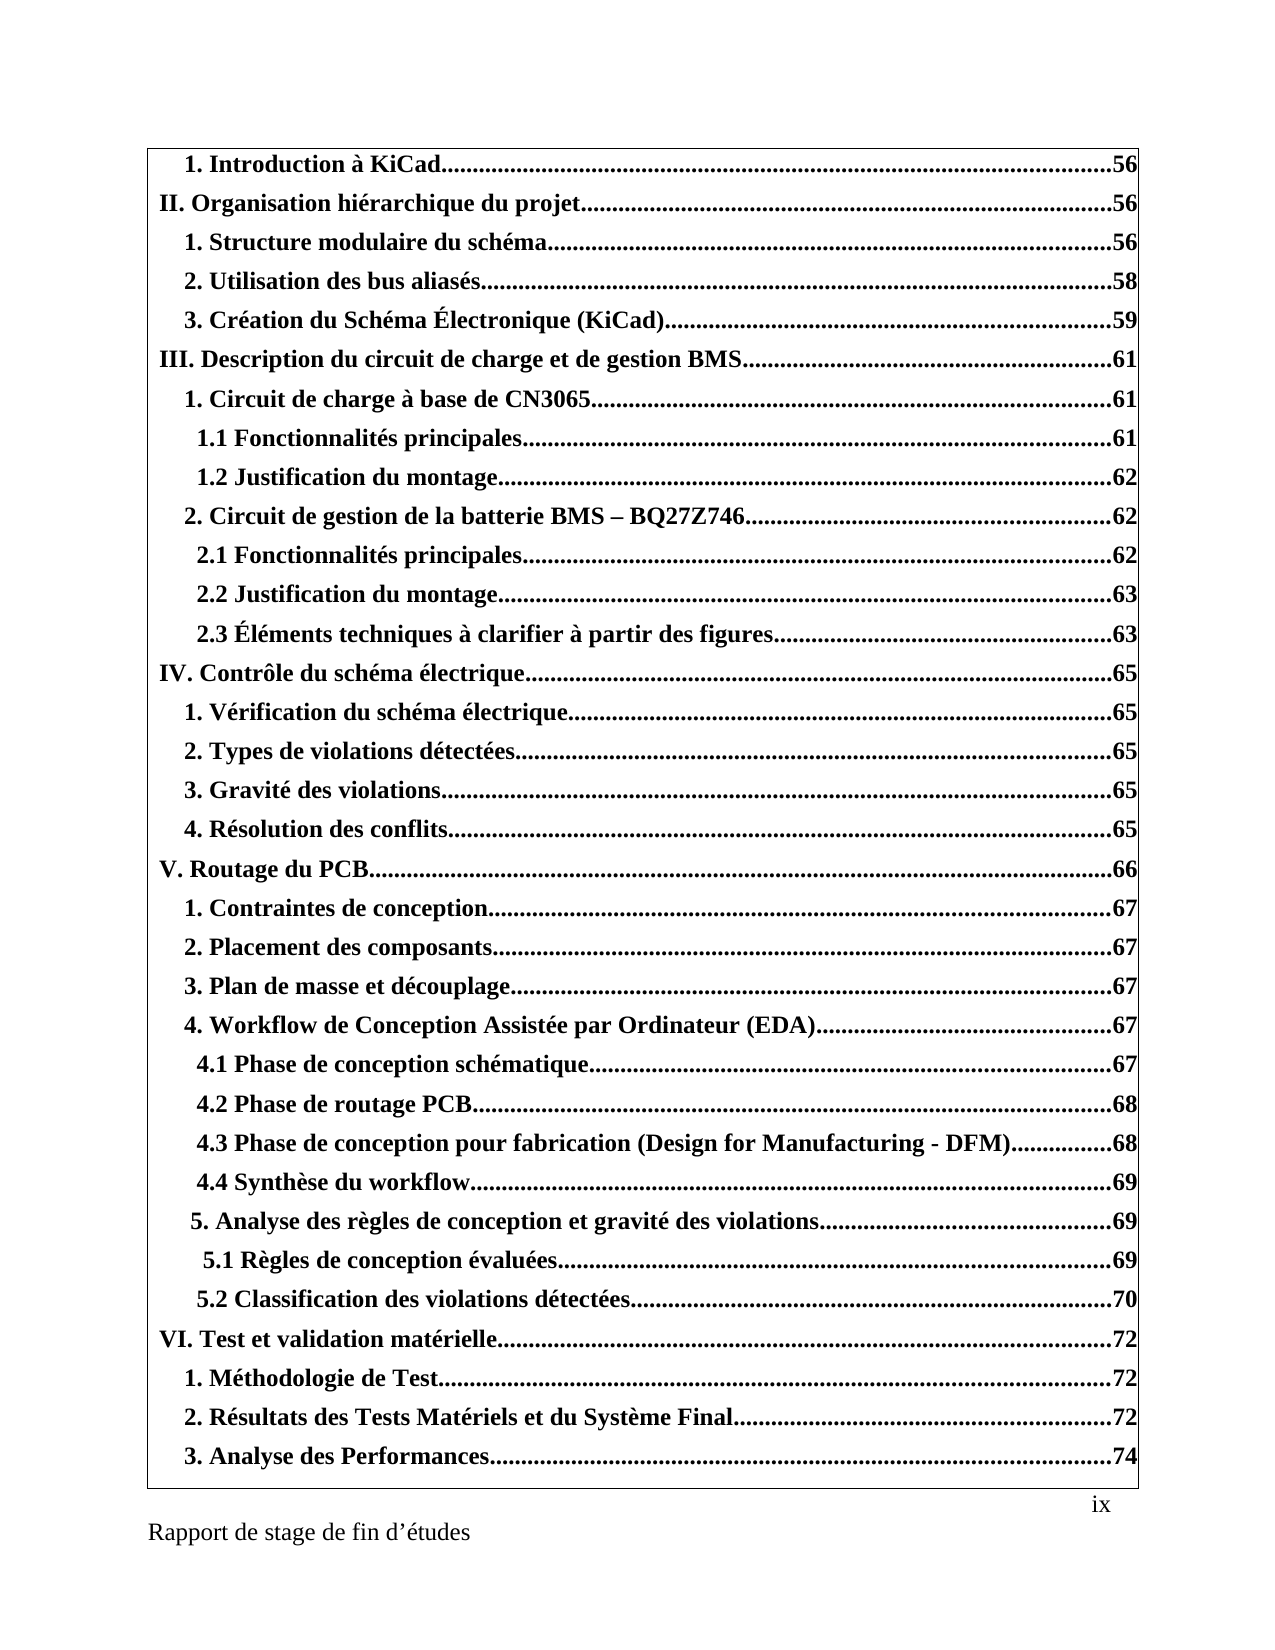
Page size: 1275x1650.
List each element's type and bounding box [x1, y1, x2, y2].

table_header [148, 149, 1138, 1488]
